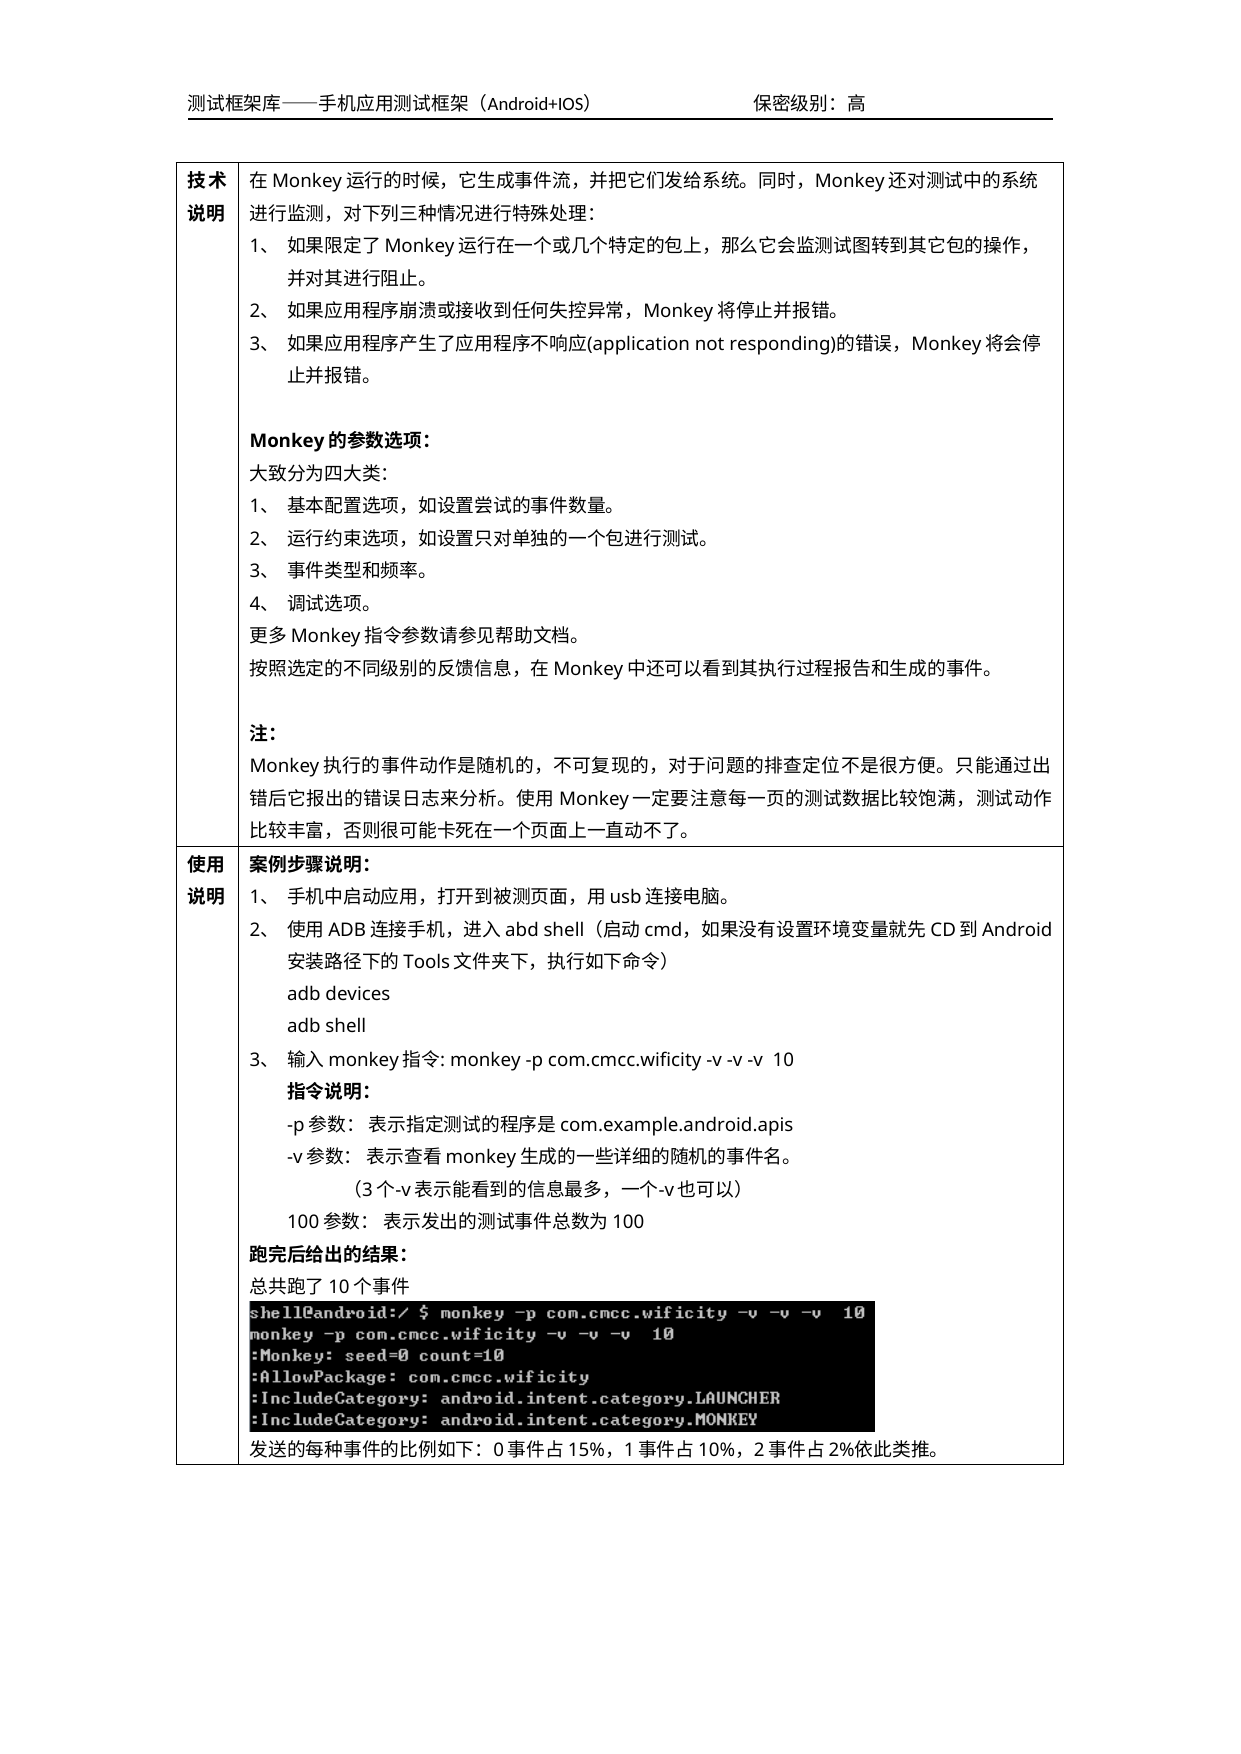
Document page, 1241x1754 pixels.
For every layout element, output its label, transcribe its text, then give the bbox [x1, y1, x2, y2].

picture [249, 1301, 875, 1432]
table_cell 详细技术说明 [177, 163, 238, 846]
table_cell 使用 说明 [177, 847, 238, 1464]
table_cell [239, 847, 1063, 1464]
